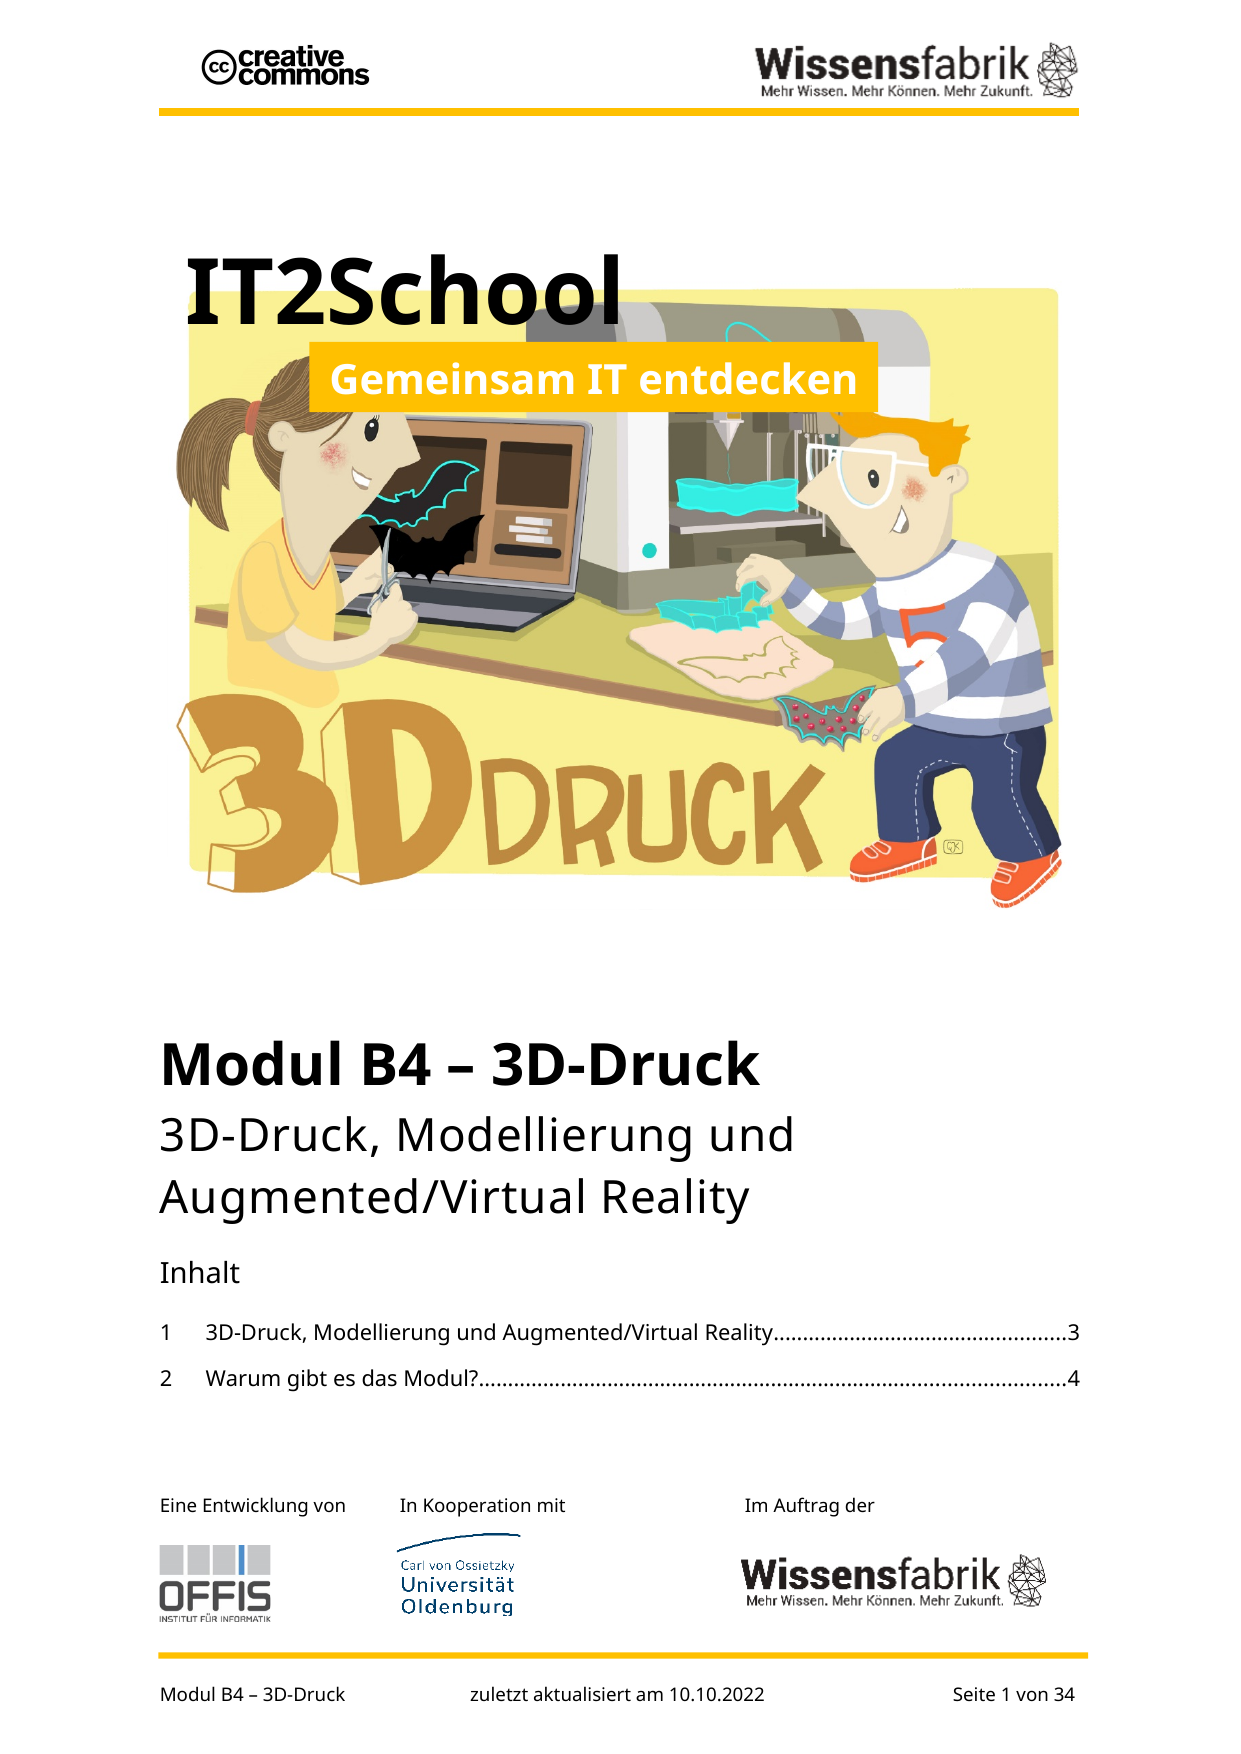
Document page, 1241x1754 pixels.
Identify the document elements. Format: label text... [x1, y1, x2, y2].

table_header [160, 203, 1081, 918]
picture [166, 270, 1074, 910]
picture [192, 34, 371, 100]
picture [395, 1533, 521, 1614]
picture [733, 1547, 1050, 1611]
text Modul B4 – 3D-Druck 3D-Druck, Modellierung und Augmented/Virtual Reality [159, 1023, 1081, 1227]
picture [728, 15, 1100, 120]
picture [159, 1545, 271, 1622]
